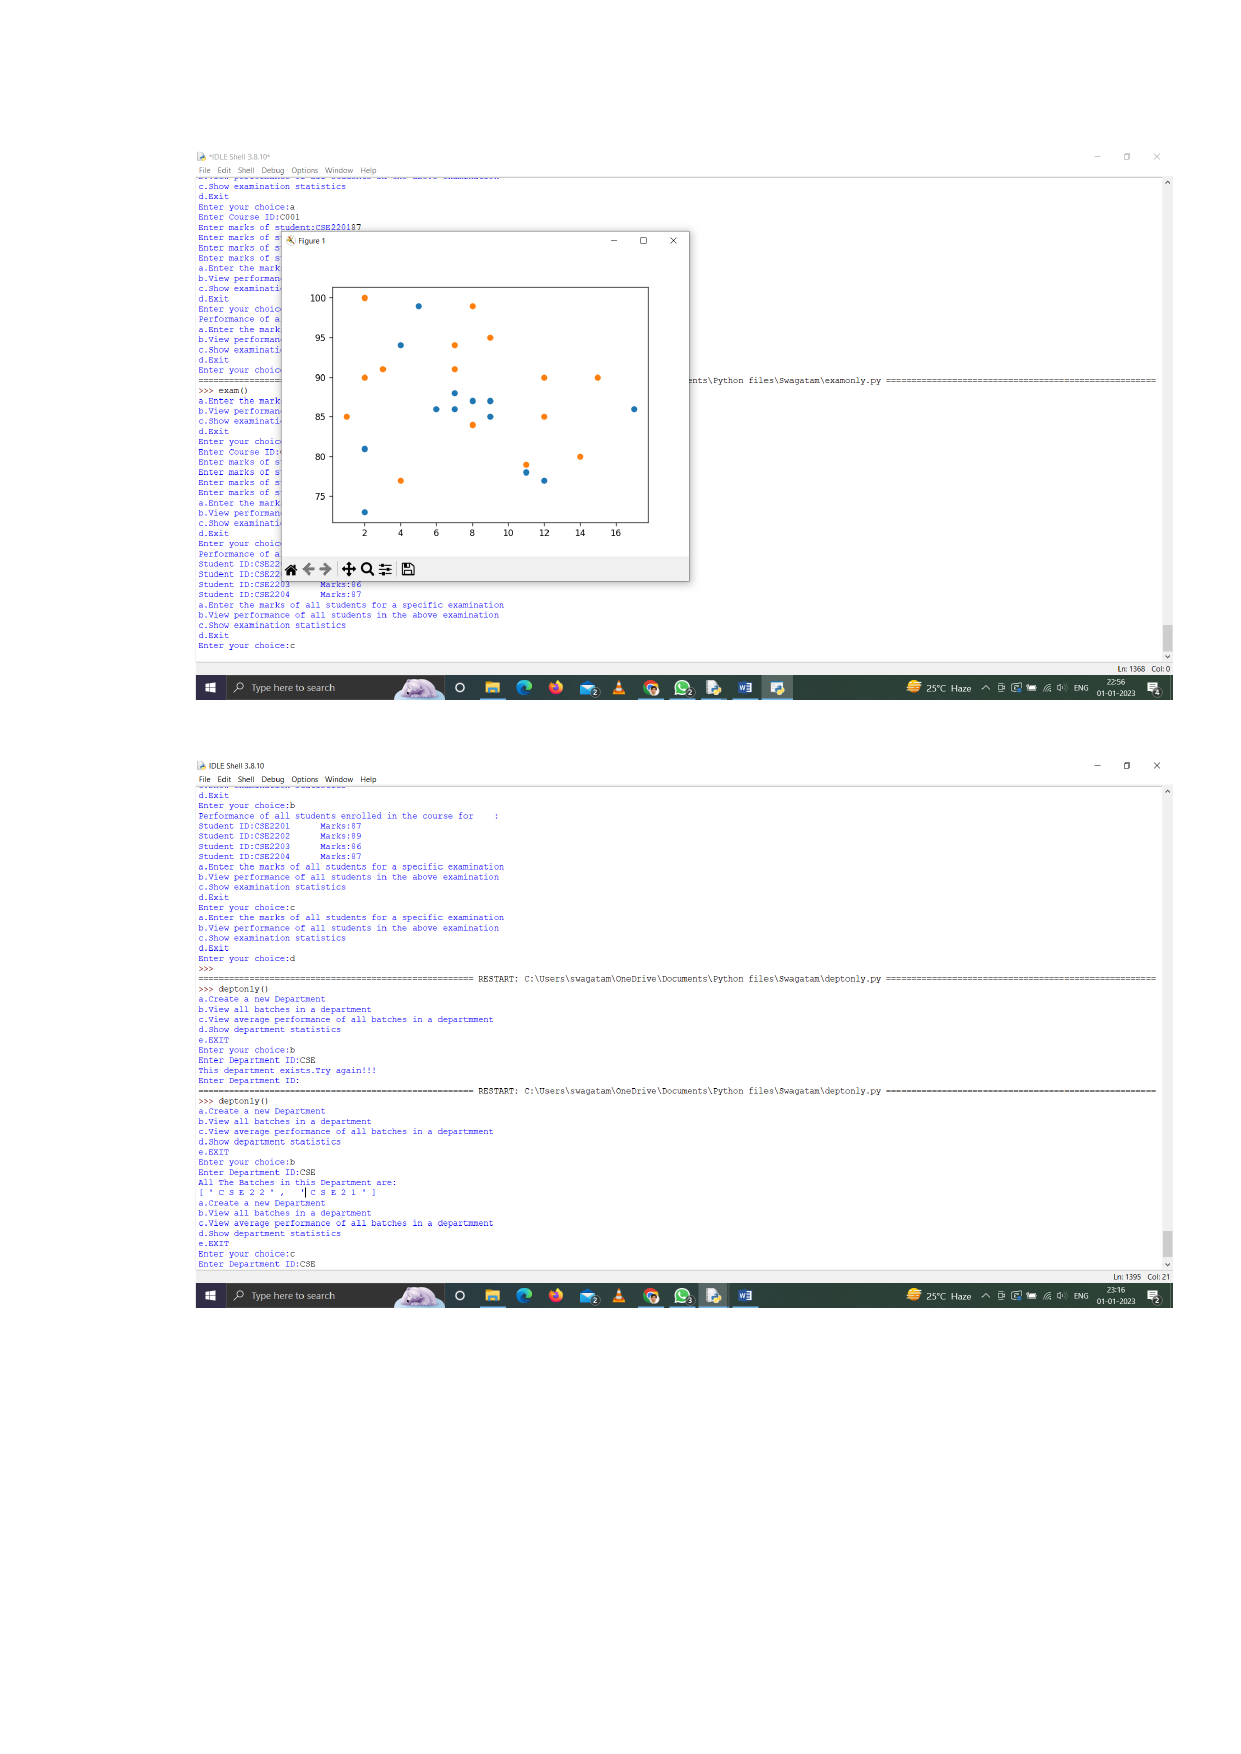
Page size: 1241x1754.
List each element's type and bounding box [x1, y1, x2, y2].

picture [195, 150, 1173, 700]
picture [195, 758, 1173, 1308]
